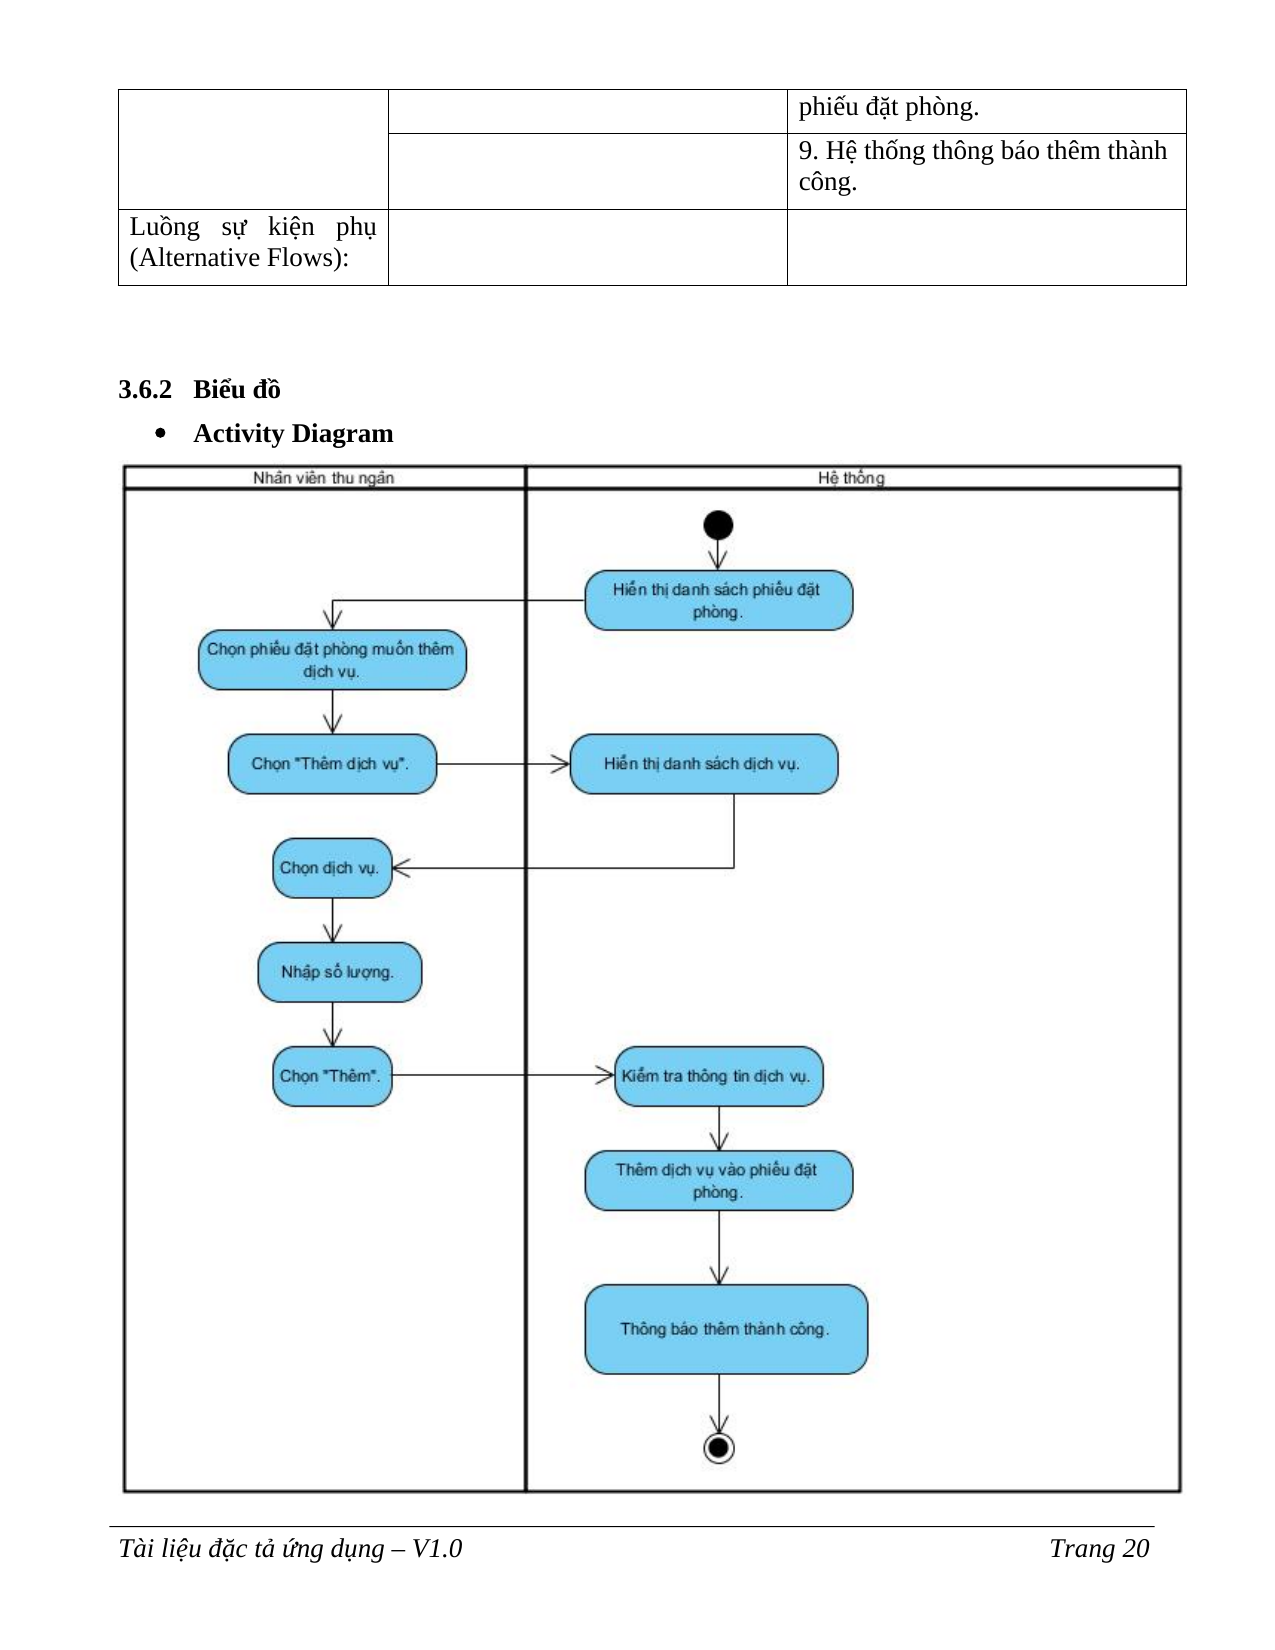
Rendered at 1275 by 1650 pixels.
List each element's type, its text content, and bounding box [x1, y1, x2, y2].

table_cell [788, 90, 1186, 133]
table_cell 9. Hệ thống thông báo thêm thành công. [788, 134, 1186, 209]
list Activity Diagram [156, 417, 1186, 448]
table_cell [788, 210, 1186, 285]
table_cell Luồng sự kiện phụ (Alternative Flows): [119, 210, 388, 285]
table_cell [389, 210, 787, 285]
picture [118, 460, 1187, 1500]
subtitle Biểu đồ [118, 373, 1186, 404]
table_cell [389, 90, 787, 133]
table_cell [389, 134, 787, 209]
